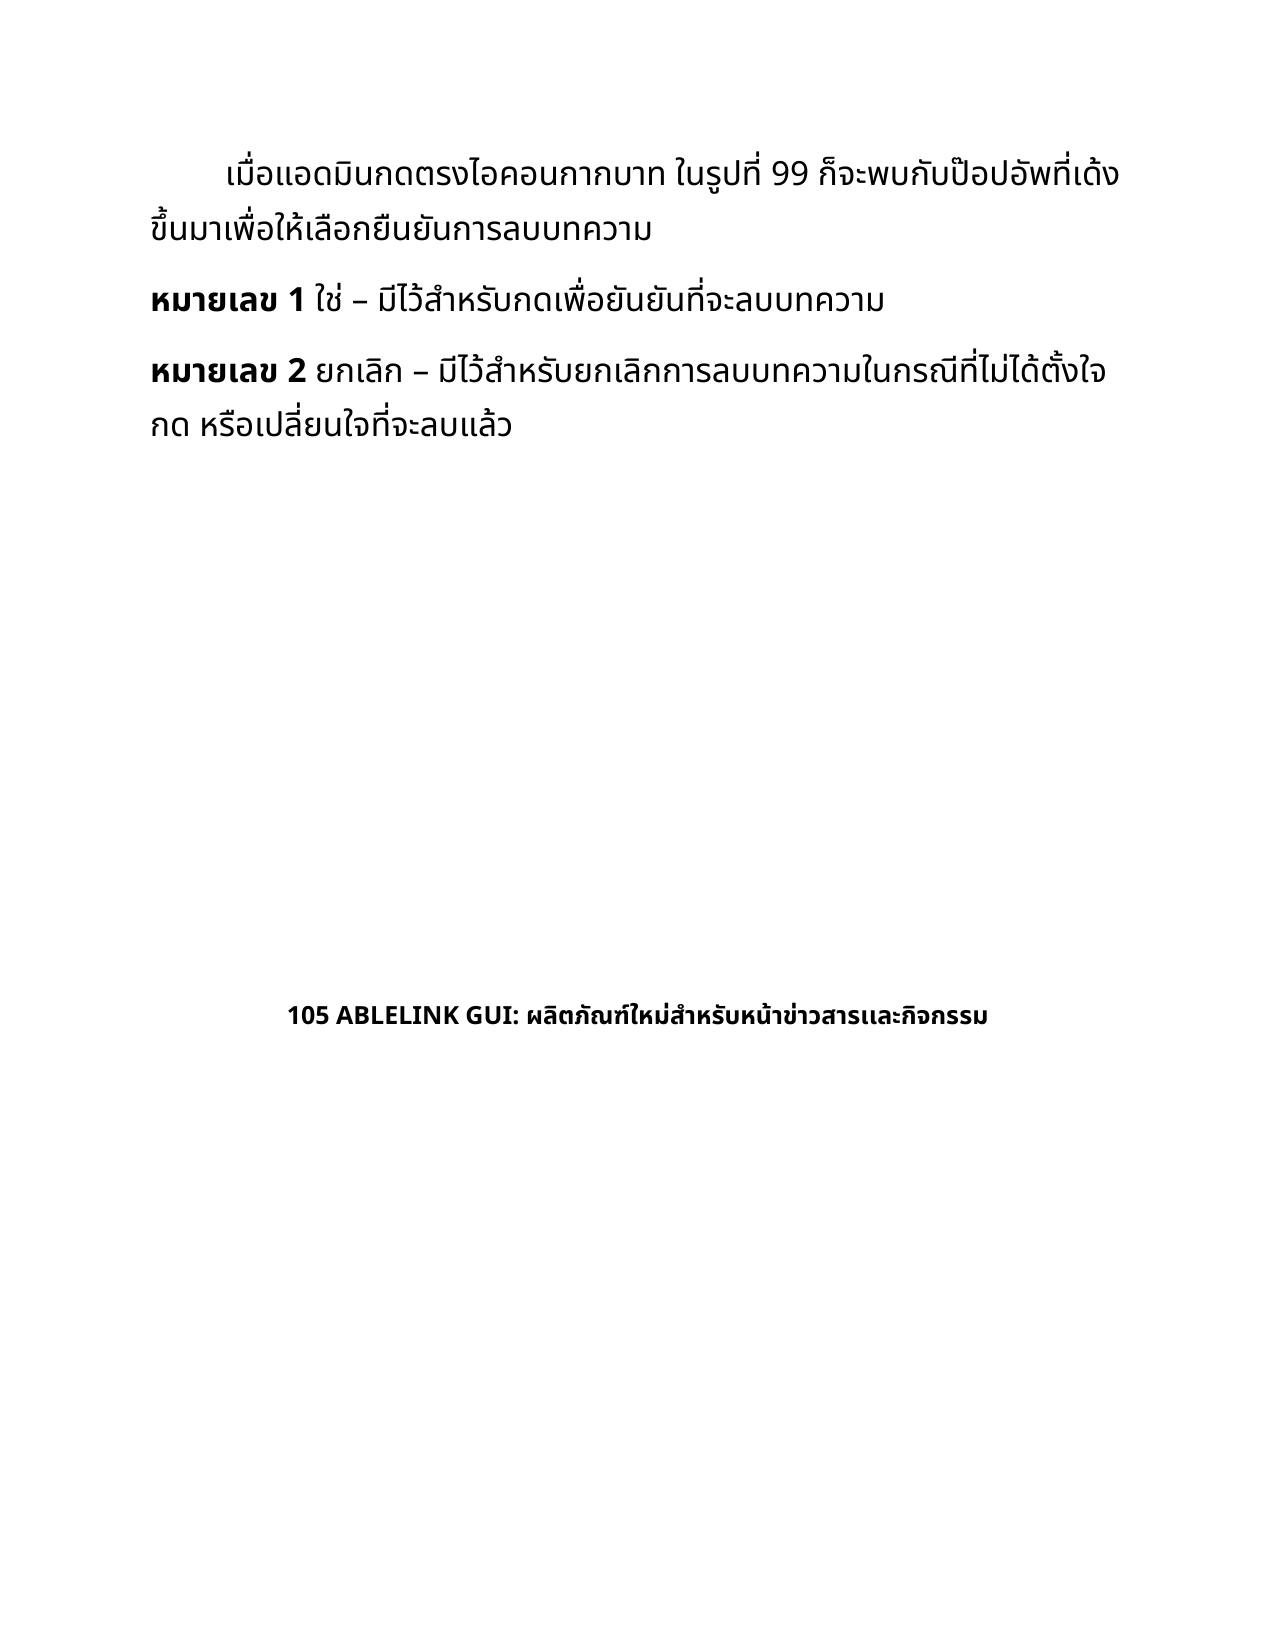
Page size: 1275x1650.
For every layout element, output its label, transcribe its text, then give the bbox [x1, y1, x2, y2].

text หมายเลข 2 ยกเลิก – มีไว้สำหรับยกเลิกการลบบทความในกรณีที่ไม่ได้ตั้งใจกด หรือเปลี่ยนใจที่จะลบแล้ว [150, 347, 1125, 452]
text เมื่อแอดมินกดตรงไอคอนกากบาท ในรูปที่ 99 ก็จะพบกับป๊อปอัพที่เด้งขึ้นมาเพื่อให้เลือกยืนยันการลบบทความ [150, 150, 1125, 255]
text 105 ABLELINK GUI: ผลิตภัณฑ์ใหม่สำหรับหน้าข่าวสารเเละกิจกรรม [150, 997, 1125, 1036]
text หมายเลข 1 ใช่ – มีไว้สำหรับกดเพื่อยันยันที่จะลบบทความ [150, 276, 1125, 326]
